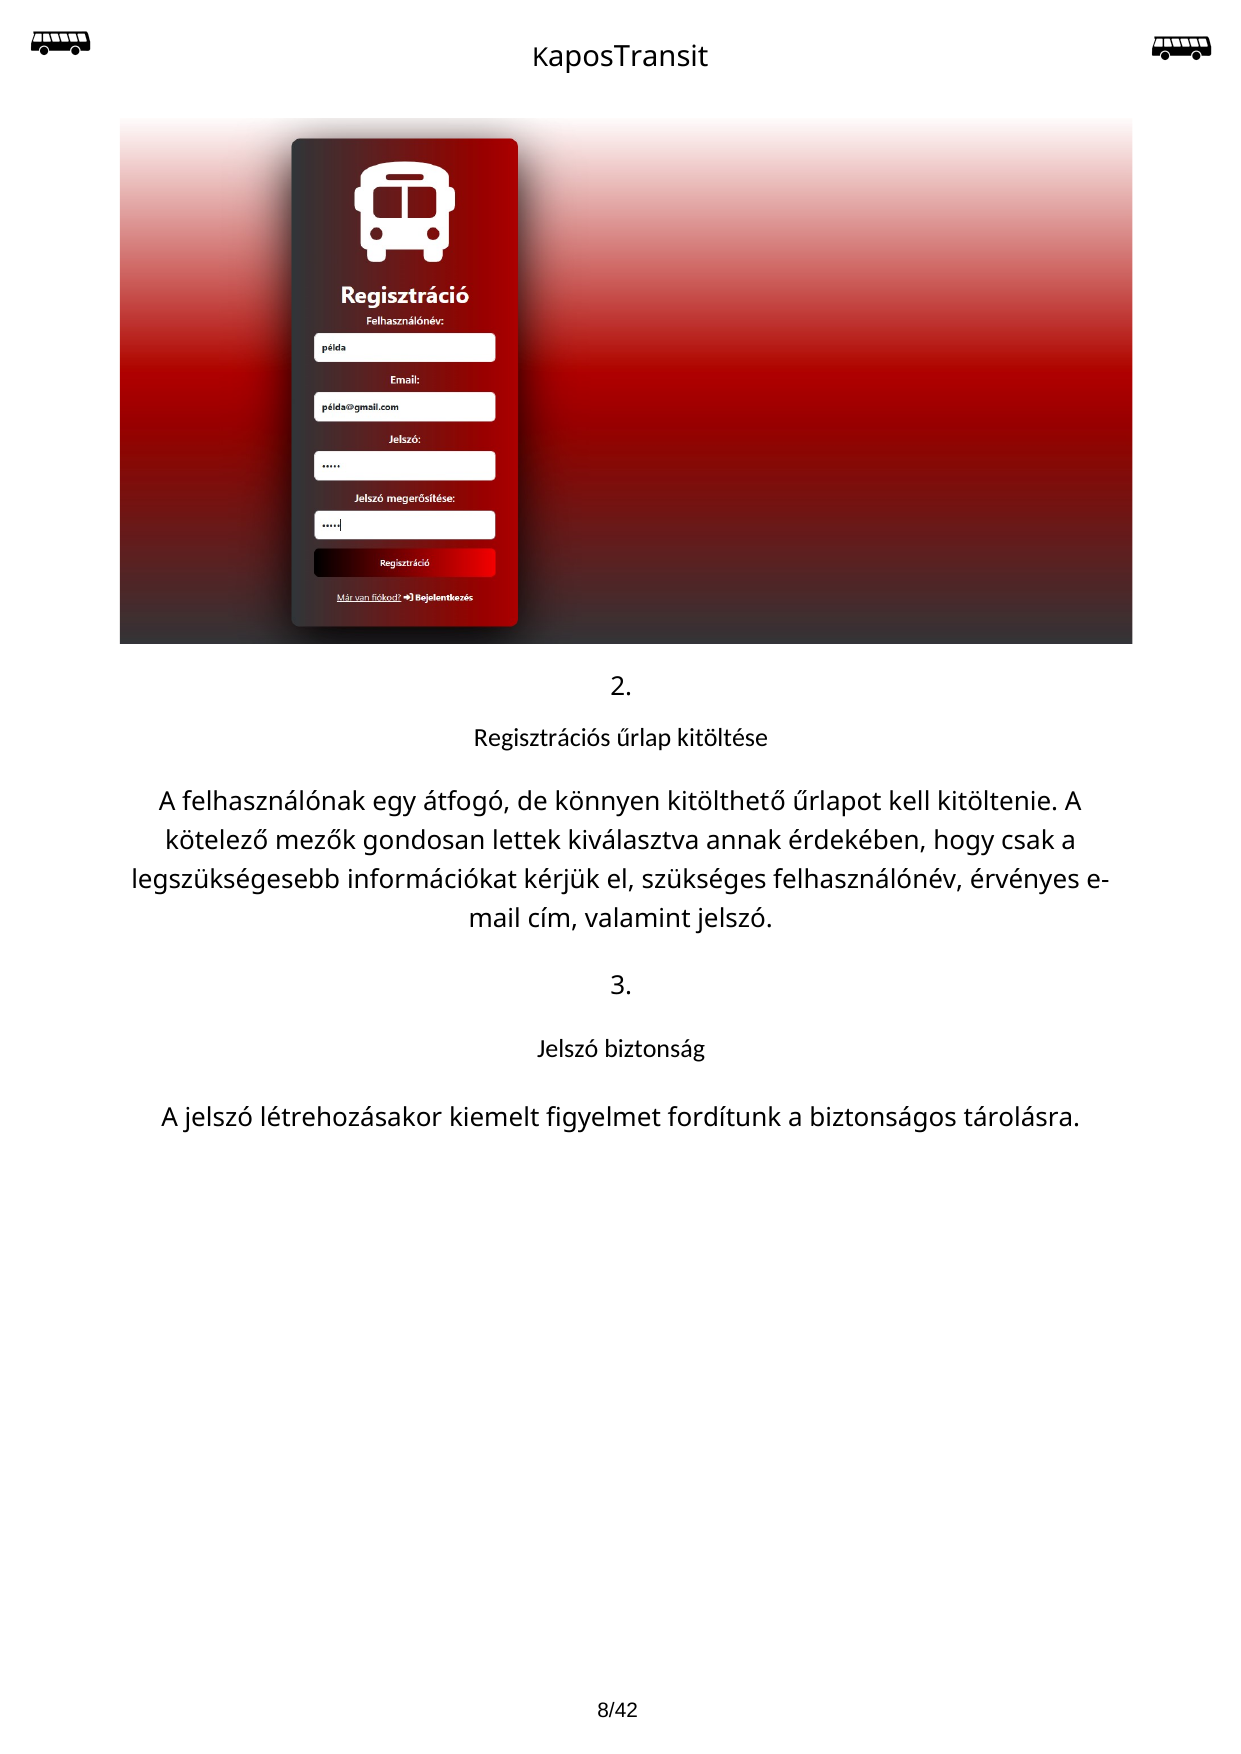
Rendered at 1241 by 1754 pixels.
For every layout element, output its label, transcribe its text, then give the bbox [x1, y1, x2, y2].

text Regisztrációs űrlap kitöltése [120, 721, 1122, 753]
picture [1, 15, 120, 67]
picture [1122, 20, 1241, 72]
text Jelszó biztonság [120, 1033, 1122, 1064]
text 3. [120, 967, 1122, 1002]
text 2. [120, 667, 1122, 703]
picture [119, 118, 1133, 644]
text A felhasználónak egy átfogó, de könnyen kitölthető űrlapot kell kitöltenie. A kötelező mezők gondosan lettek kiválasztva annak érdekében, hogy csak a legszükségesebb információkat kérjük el, szükséges felhasználónév, érvényes e-mail cím, valamint jelszó. [120, 782, 1120, 935]
text A jelszó létrehozásakor kiemelt figyelmet fordítunk a biztonságos tárolásra. [120, 1099, 1122, 1134]
